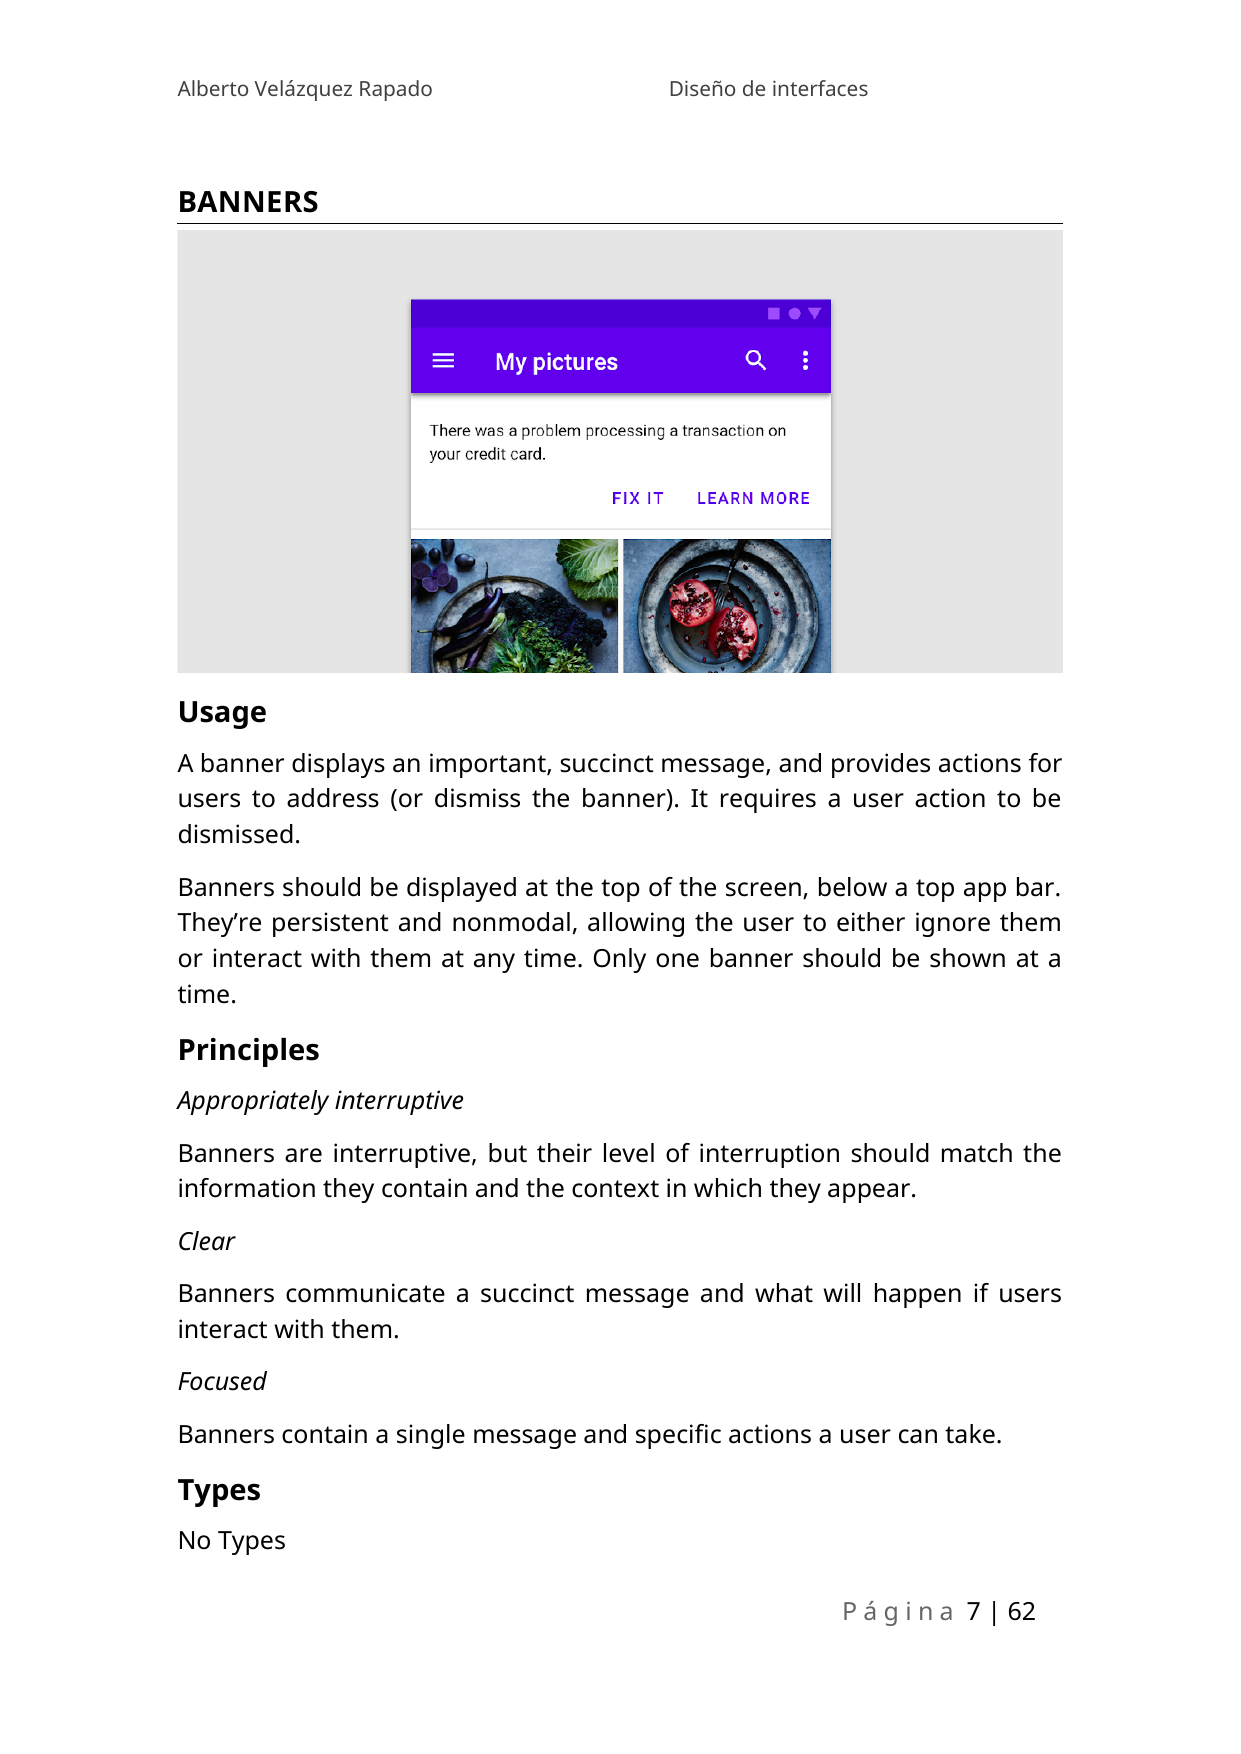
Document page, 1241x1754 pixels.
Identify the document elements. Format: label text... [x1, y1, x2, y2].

text Clear [177, 1223, 1063, 1257]
subtitle Principles [177, 1029, 1063, 1068]
text Banners contain a single message and specific actions a user can take. [177, 1416, 1063, 1450]
text Banners should be displayed at the top of the screen, below a top app bar. They’re persistent and nonmodal, allowing the user to either ignore them or interact with them at any time. Only one banner should be shown at a time. [177, 869, 1063, 1010]
text No Types [177, 1523, 1063, 1557]
text Appropriately interruptive [177, 1083, 1063, 1117]
picture [177, 230, 1063, 673]
subtitle Types [177, 1469, 1063, 1508]
text Banners are interruptive, but their level of interruption should match the information they contain and the context in which they appear. [177, 1135, 1063, 1205]
text Banners communicate a succinct message and what will happen if users interact with them. [177, 1276, 1063, 1346]
subtitle Banners [177, 181, 1063, 223]
subtitle Usage [177, 691, 1063, 731]
text Focused [177, 1364, 1063, 1398]
text A banner displays an important, succinct message, and provides actions for users to address (or dismiss the banner). It requires a user action to be dismissed. [177, 745, 1063, 851]
